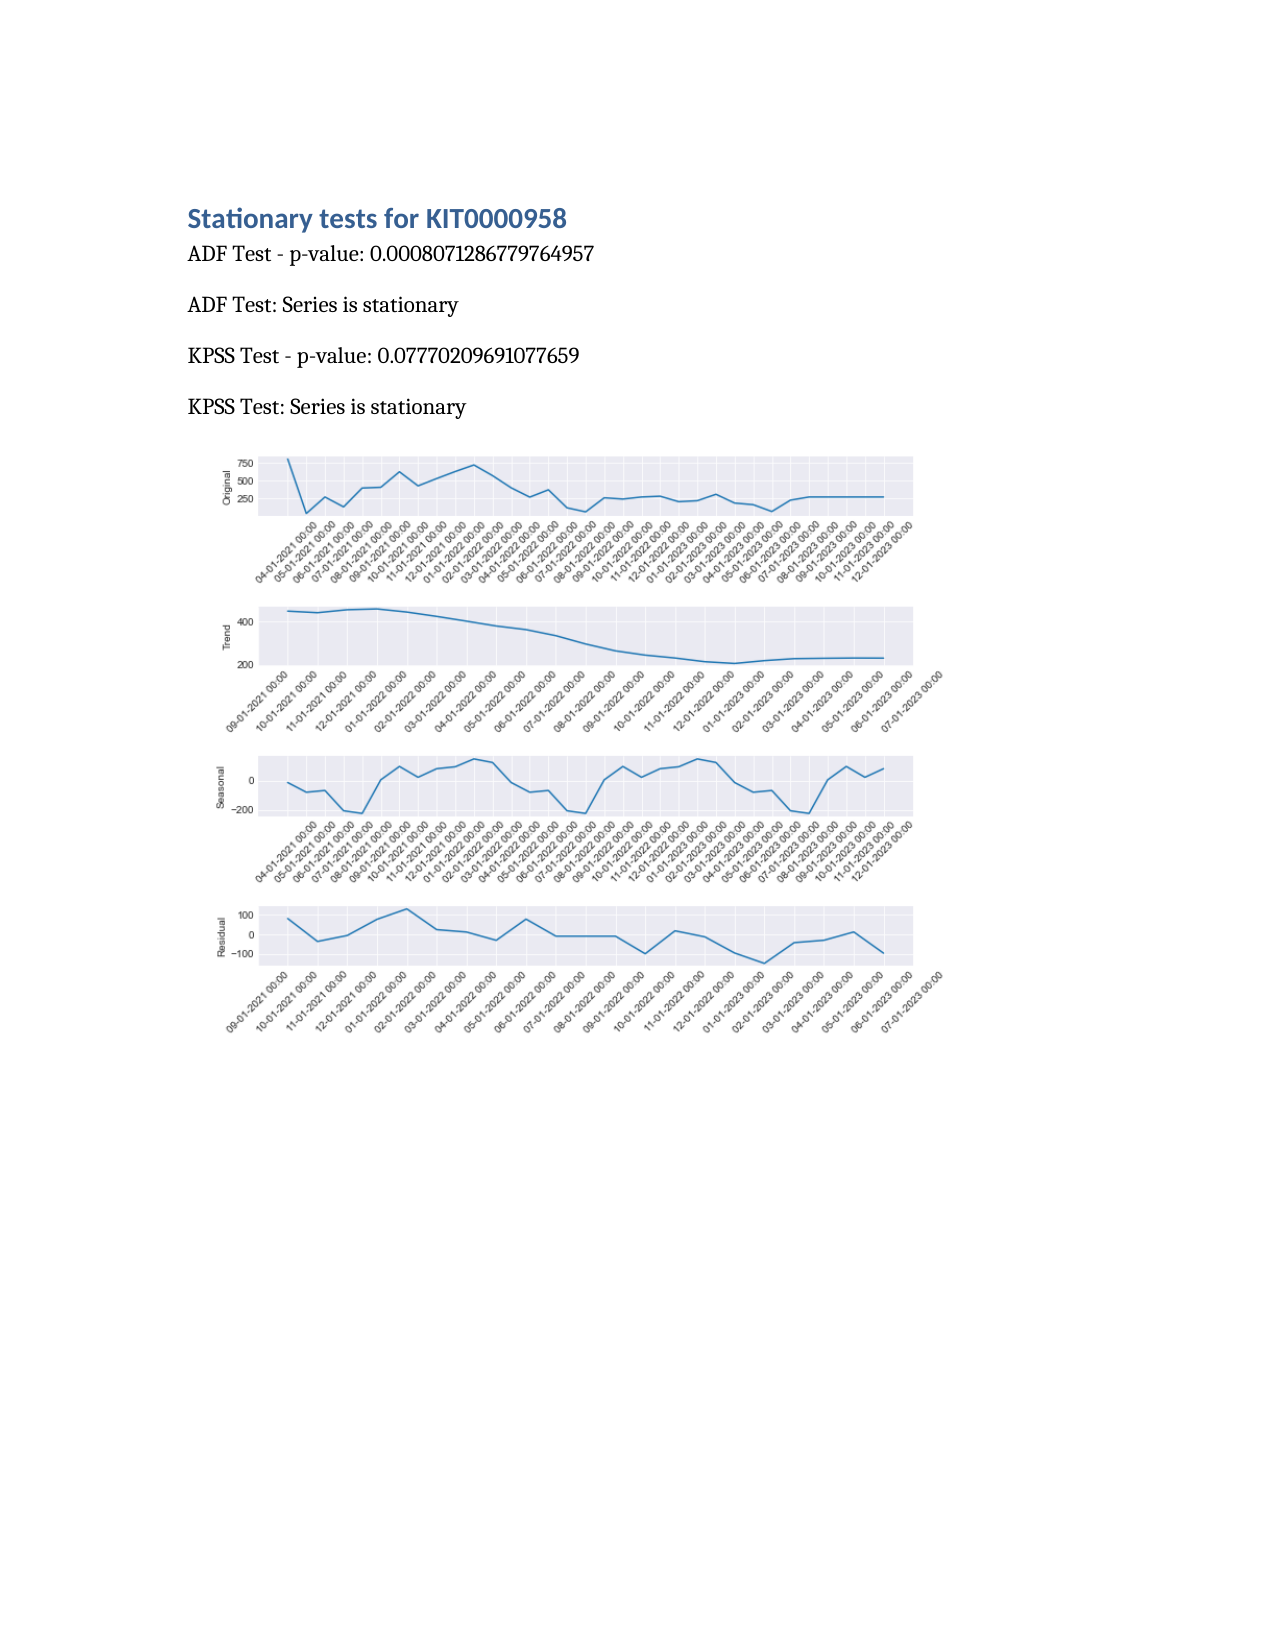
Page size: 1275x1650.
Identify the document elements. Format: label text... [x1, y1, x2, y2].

text ADF Test - p-value: 0.0008071286779764957 [187, 241, 1087, 267]
picture [206, 445, 957, 1046]
subtitle Stationary tests for KIT0000958 [187, 200, 1087, 236]
text ADF Test: Series is stationary [187, 292, 1087, 318]
text KPSS Test - p-value: 0.07770209691077659 [187, 343, 1087, 369]
text KPSS Test: Series is stationary [187, 394, 1087, 420]
